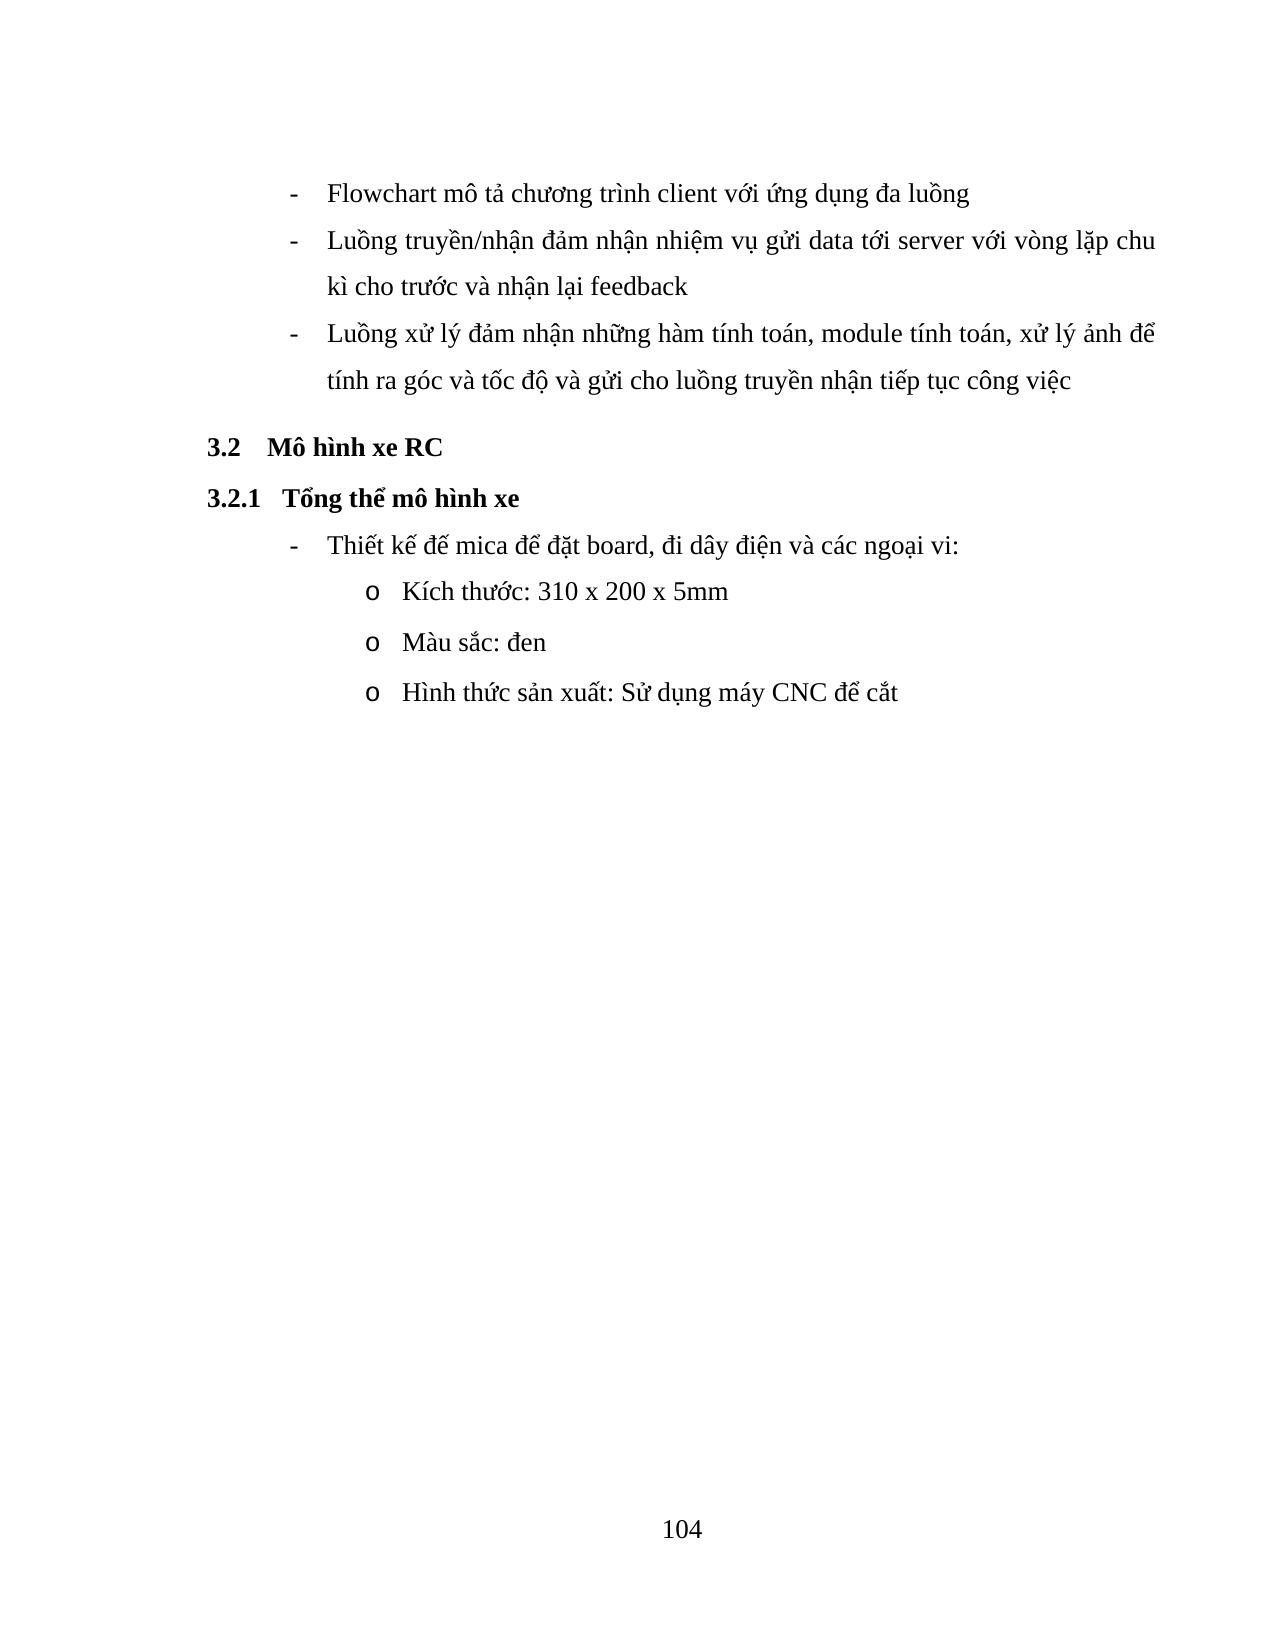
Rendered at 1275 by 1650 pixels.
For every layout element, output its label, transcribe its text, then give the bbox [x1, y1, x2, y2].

list Luồng xử lý đảm nhận những hàm tính toán, module tính toán, xử lý ảnh để tính ra góc và tốc độ và gửi cho luồng truyền nhận tiếp tục công việc [289, 317, 1157, 395]
list Thiết kế đế mica để đặt board, đi dây điện và các ngoại vi: [289, 529, 1157, 560]
subtitle Mô hình xe RC [207, 431, 1157, 462]
list Màu sắc: đen [364, 626, 1157, 659]
list Kích thước: 310 x 200 x 5mm [364, 576, 1157, 609]
list Hình thức sản xuất: Sử dụng máy CNC để cắt [364, 676, 1157, 709]
subtitle Tổng thể mô hình xe [207, 482, 1157, 513]
list Flowchart mô tả chương trình client với ứng dụng đa luồng [289, 177, 1157, 208]
list Luồng truyền/nhận đảm nhận nhiệm vụ gửi data tới server với vòng lặp chu kì cho trước và nhận lại feedback [289, 224, 1157, 302]
